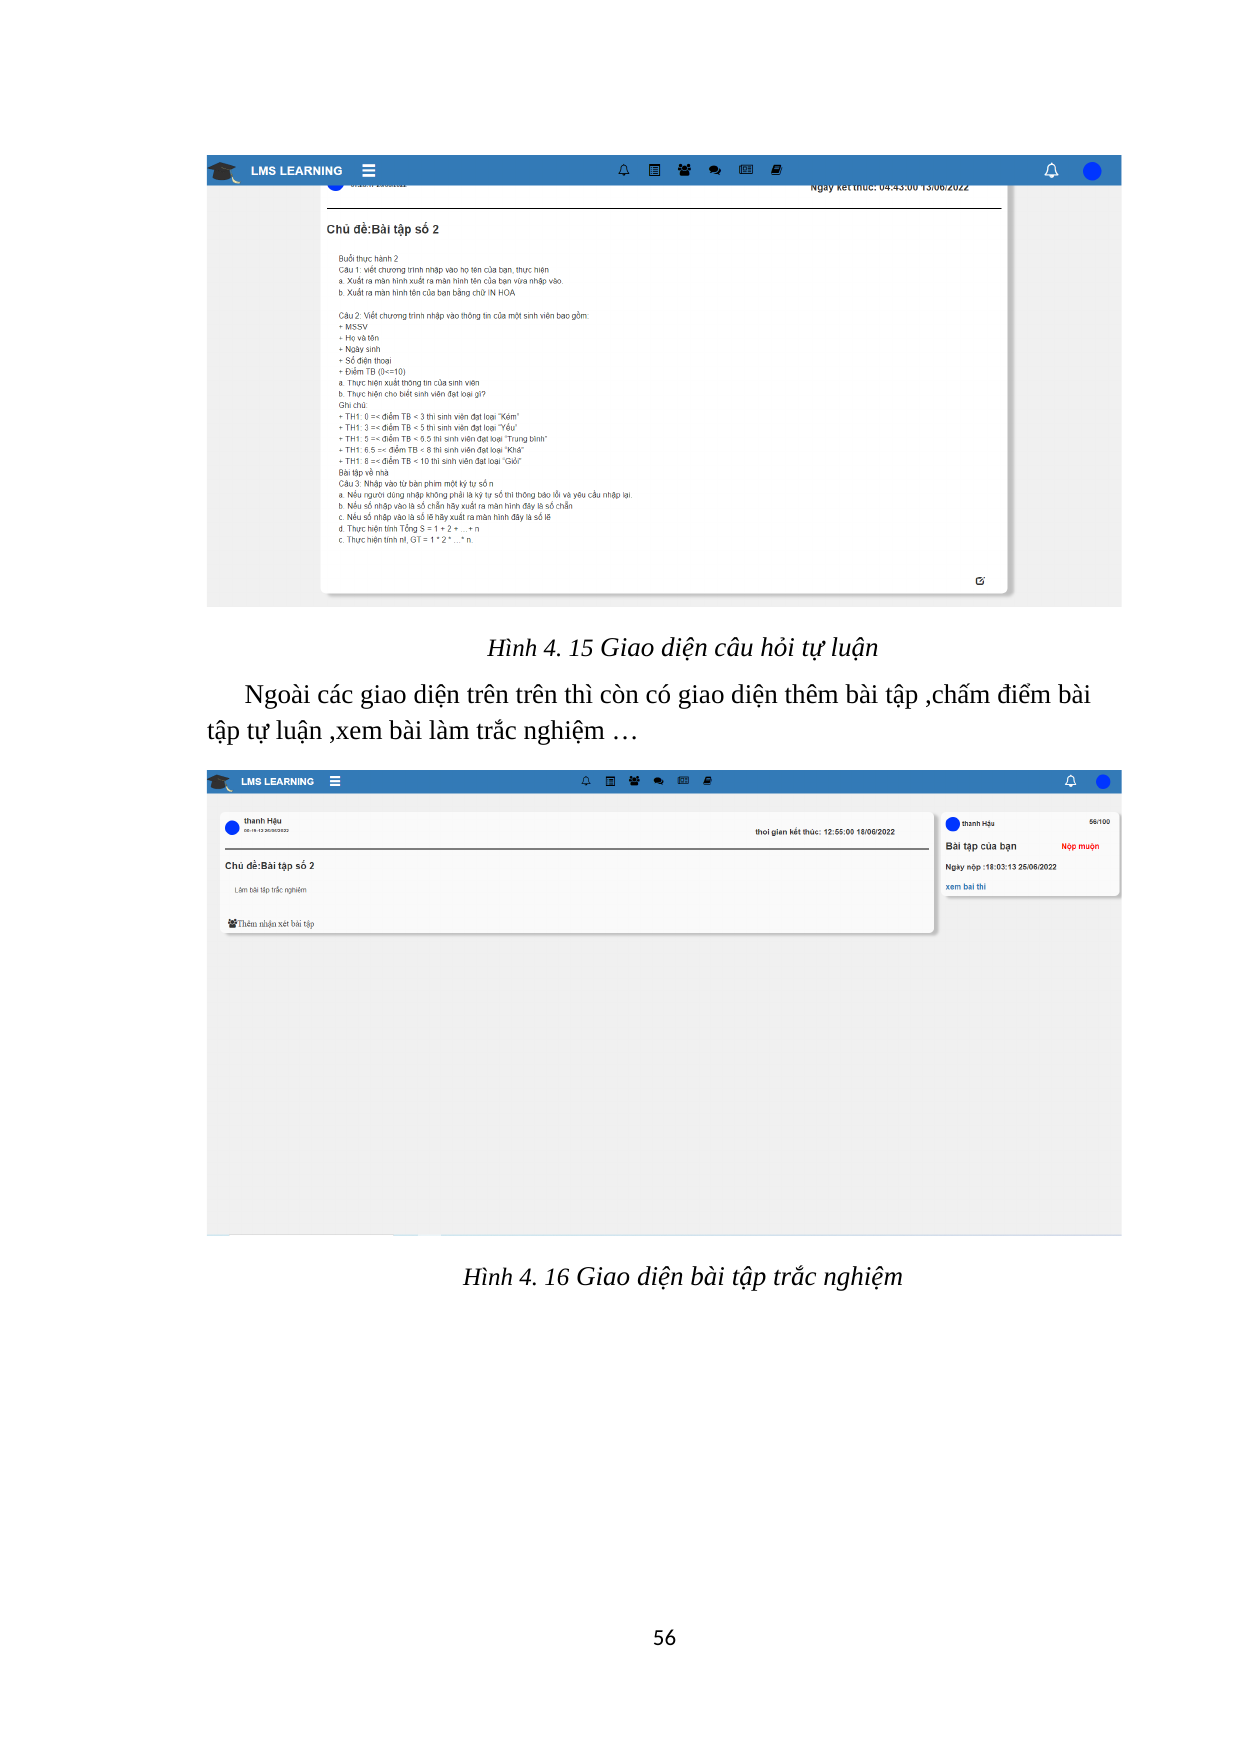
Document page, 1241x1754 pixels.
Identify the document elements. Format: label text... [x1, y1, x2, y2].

text Ngoài các giao diện trên trên thì còn có giao diện thêm bài tập ,chấm điểm bài tập tự luận ,xem bài làm trắc nghiệm … [207, 678, 1122, 745]
picture [206, 155, 1122, 607]
picture [206, 770, 1122, 1236]
